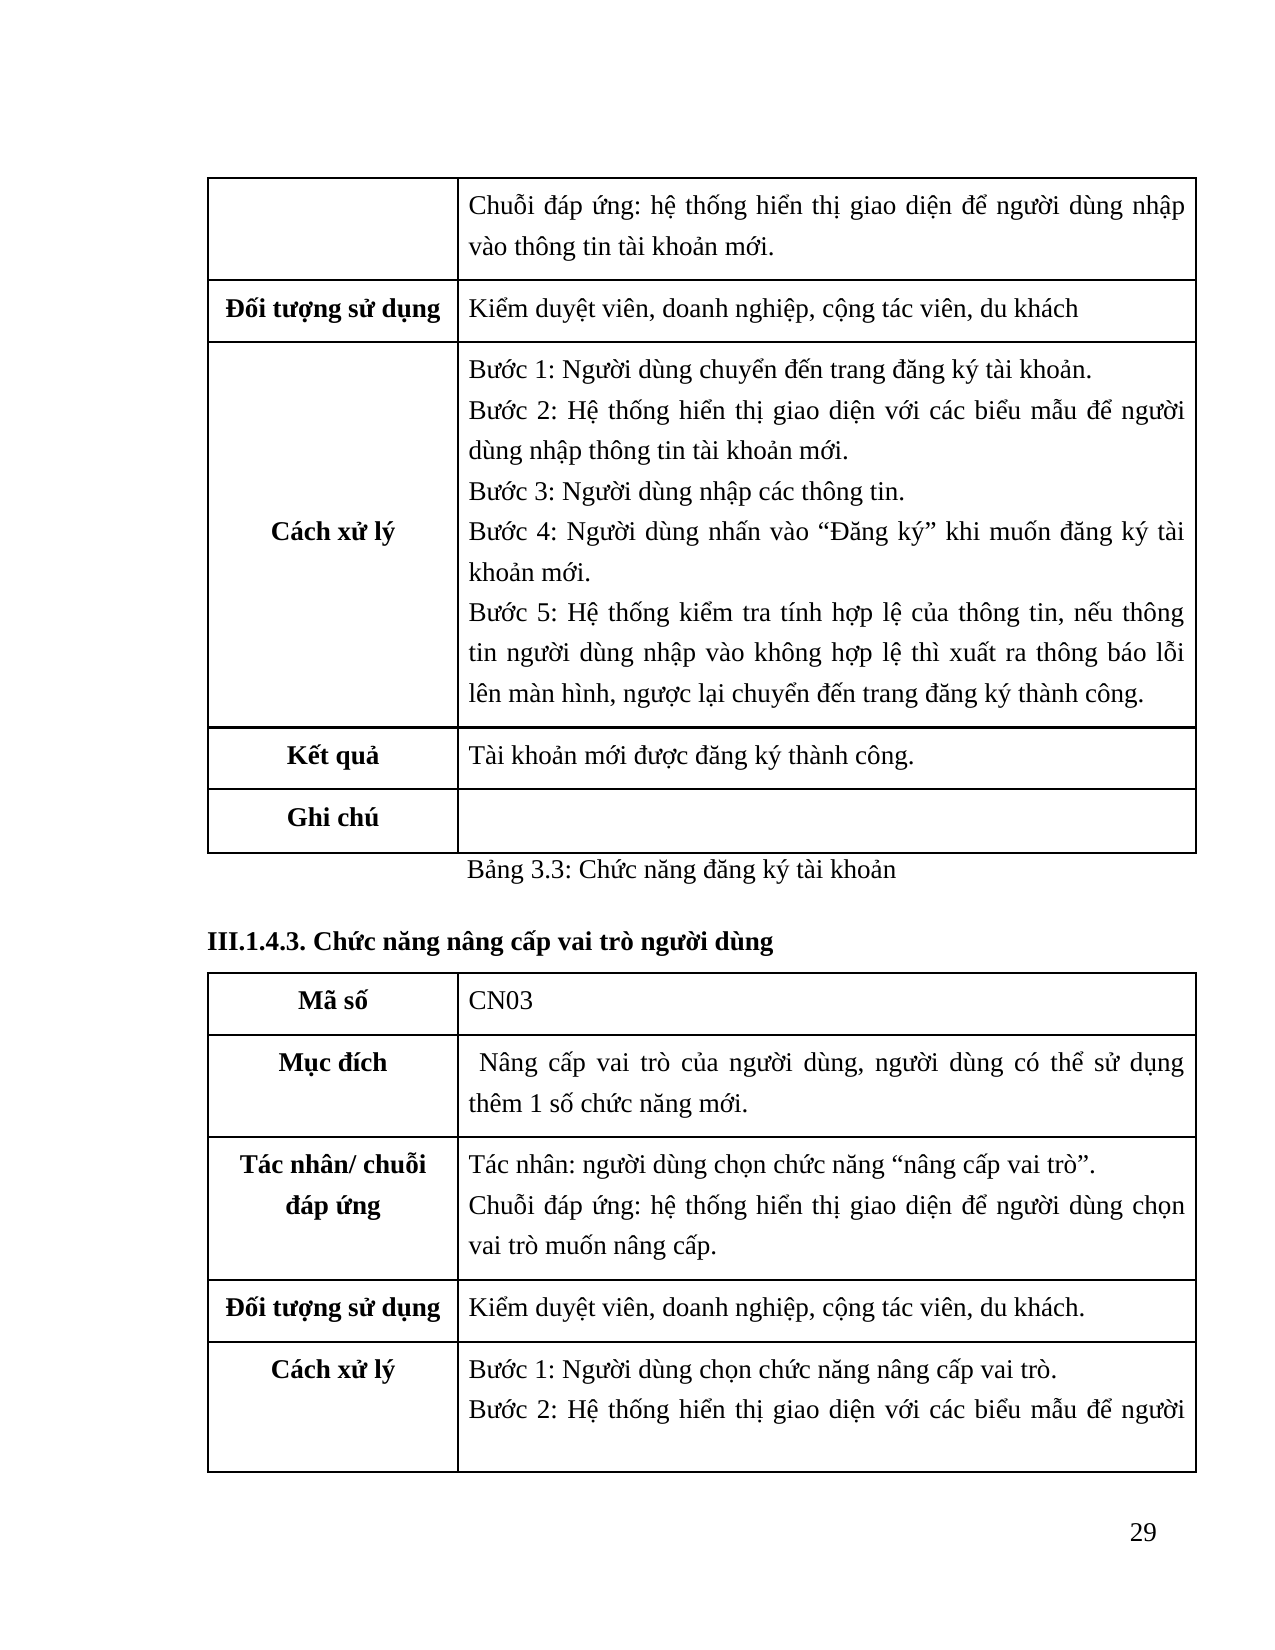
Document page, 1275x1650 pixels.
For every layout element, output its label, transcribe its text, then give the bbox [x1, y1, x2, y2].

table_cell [459, 1343, 1195, 1471]
table_cell Kiểm duyệt viên, doanh nghiệp, cộng tác viên, du khách. [459, 1281, 1195, 1341]
table_header Mã số [209, 974, 457, 1034]
table_cell Kết quả [209, 729, 457, 788]
table_cell Nâng cấp vai trò của người dùng, người dùng có thể sử dụng thêm 1 số chức năng mới. [459, 1036, 1195, 1136]
subtitle III.1.4.3. Chức năng nâng cấp vai trò người dùng [207, 925, 1156, 956]
subtitle Bảng 3.3: Chức năng đăng ký tài khoản [207, 854, 1156, 885]
table_cell Đối tượng sử dụng [209, 281, 457, 341]
table_cell Ghi chú [209, 790, 457, 852]
table_cell Tài khoản mới được đăng ký thành công. [459, 729, 1195, 788]
table_cell [459, 790, 1195, 852]
table_cell Cách xử lý [209, 343, 457, 726]
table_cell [209, 179, 457, 279]
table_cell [459, 179, 1195, 279]
table_cell Mục đích [209, 1036, 457, 1136]
table_cell Tác nhân/ chuỗi đáp ứng [209, 1138, 457, 1279]
table_cell Tác nhân: người dùng chọn chức năng “nâng cấp vai trò”. Chuỗi đáp ứng: hệ thống hiển thị giao diện để người dùng chọn vai trò muốn nâng cấp. [459, 1138, 1195, 1279]
table_cell Đối tượng sử dụng [209, 1281, 457, 1341]
table_cell Cách xử lý [209, 1343, 457, 1471]
table_cell Bước 1: Người dùng chuyển đến trang đăng ký tài khoản. Bước 2: Hệ thống hiển thị giao diện với các biểu mẫu để người dùng nhập thông tin tài khoản mới. Bước 3: Người dùng nhập các thông tin. Bước 4: Người dùng nhấn vào “Đăng ký” khi muốn đăng ký tài khoản mới. Bước 5: Hệ thống kiểm tra tính hợp lệ của thông tin, nếu thông tin người dùng nhập vào không hợp lệ thì xuất ra thông báo lỗi lên màn hình, ngược lại chuyển đến trang đăng ký thành công. [459, 343, 1195, 726]
table_cell Kiểm duyệt viên, doanh nghiệp, cộng tác viên, du khách [459, 281, 1195, 341]
table_header CN03 [459, 974, 1195, 1034]
